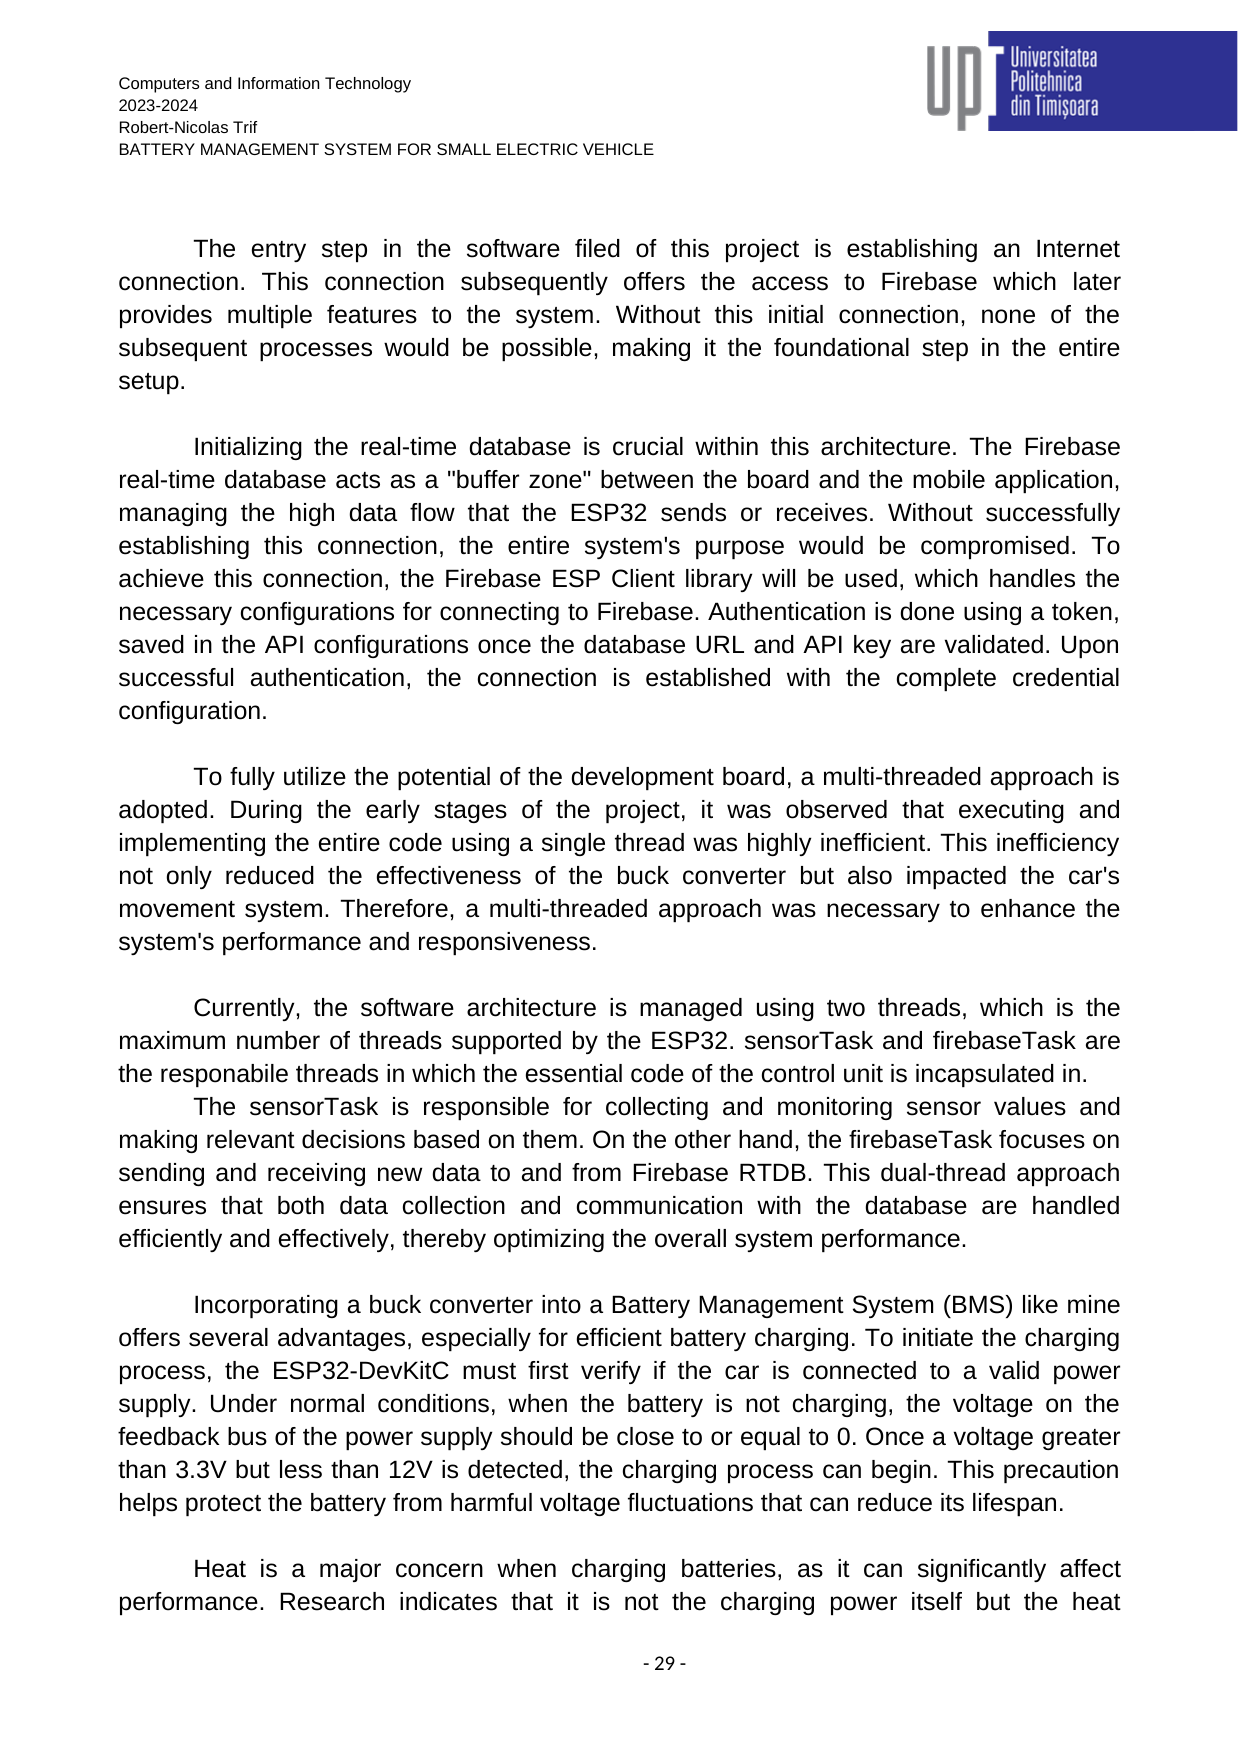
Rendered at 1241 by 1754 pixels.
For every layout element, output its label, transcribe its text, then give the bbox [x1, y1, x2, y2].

title To fully utilize the potential of the development board, a multi-threaded approach is adopted. During the early stages of the project, it was observed that executing and implementing the entire code using a single thread was highly inefficient. This inefficiency not only reduced the effectiveness of the buck converter but also impacted the car's movement system. Therefore, a multi-threaded approach was necessary to enhance the system's performance and responsiveness. [118, 762, 1122, 956]
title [118, 1554, 1122, 1616]
title The entry step in the software filed of this project is establishing an Internet connection. This connection subsequently offers the access to Firebase which later provides multiple features to the system. Without this initial connection, none of the subsequent processes would be possible, making it the foundational step in the entire setup. [118, 233, 1122, 394]
title Currently, the software architecture is managed using two threads, which is the maximum number of threads supported by the ESP32. sensorTask and firebaseTask are the responabile threads in which the essential code of the control unit is incapsulated in. [118, 993, 1122, 1088]
title The sensorTask is responsible for collecting and monitoring sensor values and making relevant decisions based on them. On the other hand, the firebaseTask focuses on sending and receiving new data to and from Firebase RTDB. This dual-thread approach ensures that both data collection and communication with the database are handled efficiently and effectively, thereby optimizing the overall system performance. [118, 1092, 1122, 1253]
title Initializing the real-time database is crucial within this architecture. The Firebase real-time database acts as a "buffer zone" between the board and the mobile application, managing the high data flow that the ESP32 sends or receives. Without successfully establishing this connection, the entire system's purpose would be compromised. To achieve this connection, the Firebase ESP Client library will be used, which handles the necessary configurations for connecting to Firebase. Authentication is done using a token, saved in the API configurations once the database URL and API key are validated. Upon successful authentication, the connection is established with the complete credential configuration. [118, 432, 1122, 724]
picture [927, 31, 1238, 131]
title Incorporating a buck converter into a Battery Management System (BMS) like mine offers several advantages, especially for efficient battery charging. To initiate the charging process, the ESP32-DevKitC must first verify if the car is connected to a valid power supply. Under normal conditions, when the battery is not charging, the voltage on the feedback bus of the power supply should be close to or equal to 0. Once a voltage greater than 3.3V but less than 12V is detected, the charging process can begin. This precaution helps protect the battery from harmful voltage fluctuations that can reduce its lifespan. [118, 1290, 1122, 1517]
